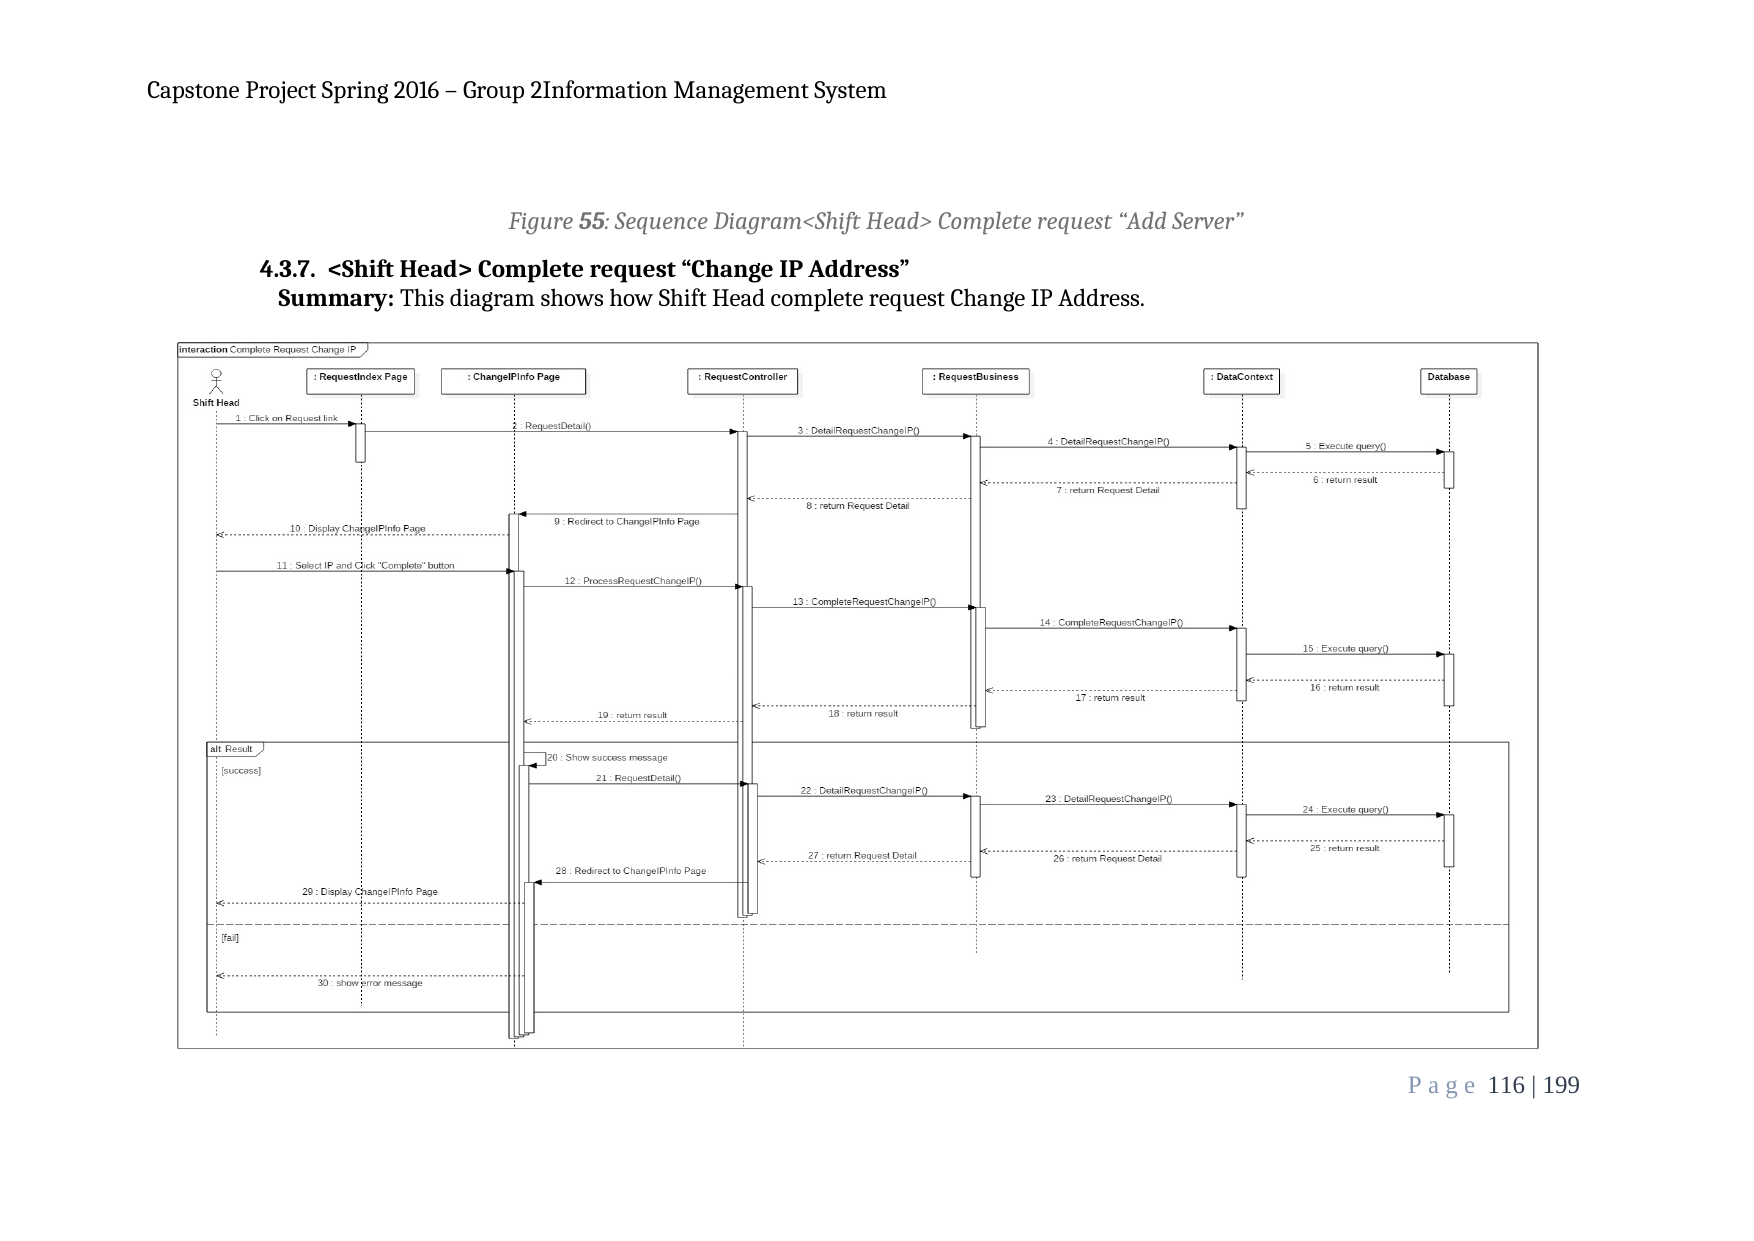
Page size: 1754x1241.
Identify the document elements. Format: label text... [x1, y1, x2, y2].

text Summary: This diagram shows how Shift Head complete request Change IP Address. [203, 283, 1607, 312]
subtitle <Shift Head> Complete request “Change IP Address” [259, 255, 1607, 283]
text Figure 55: Sequence Diagram<Shift Head> Complete request “Add Server” [147, 207, 1607, 236]
picture [170, 336, 1567, 1074]
